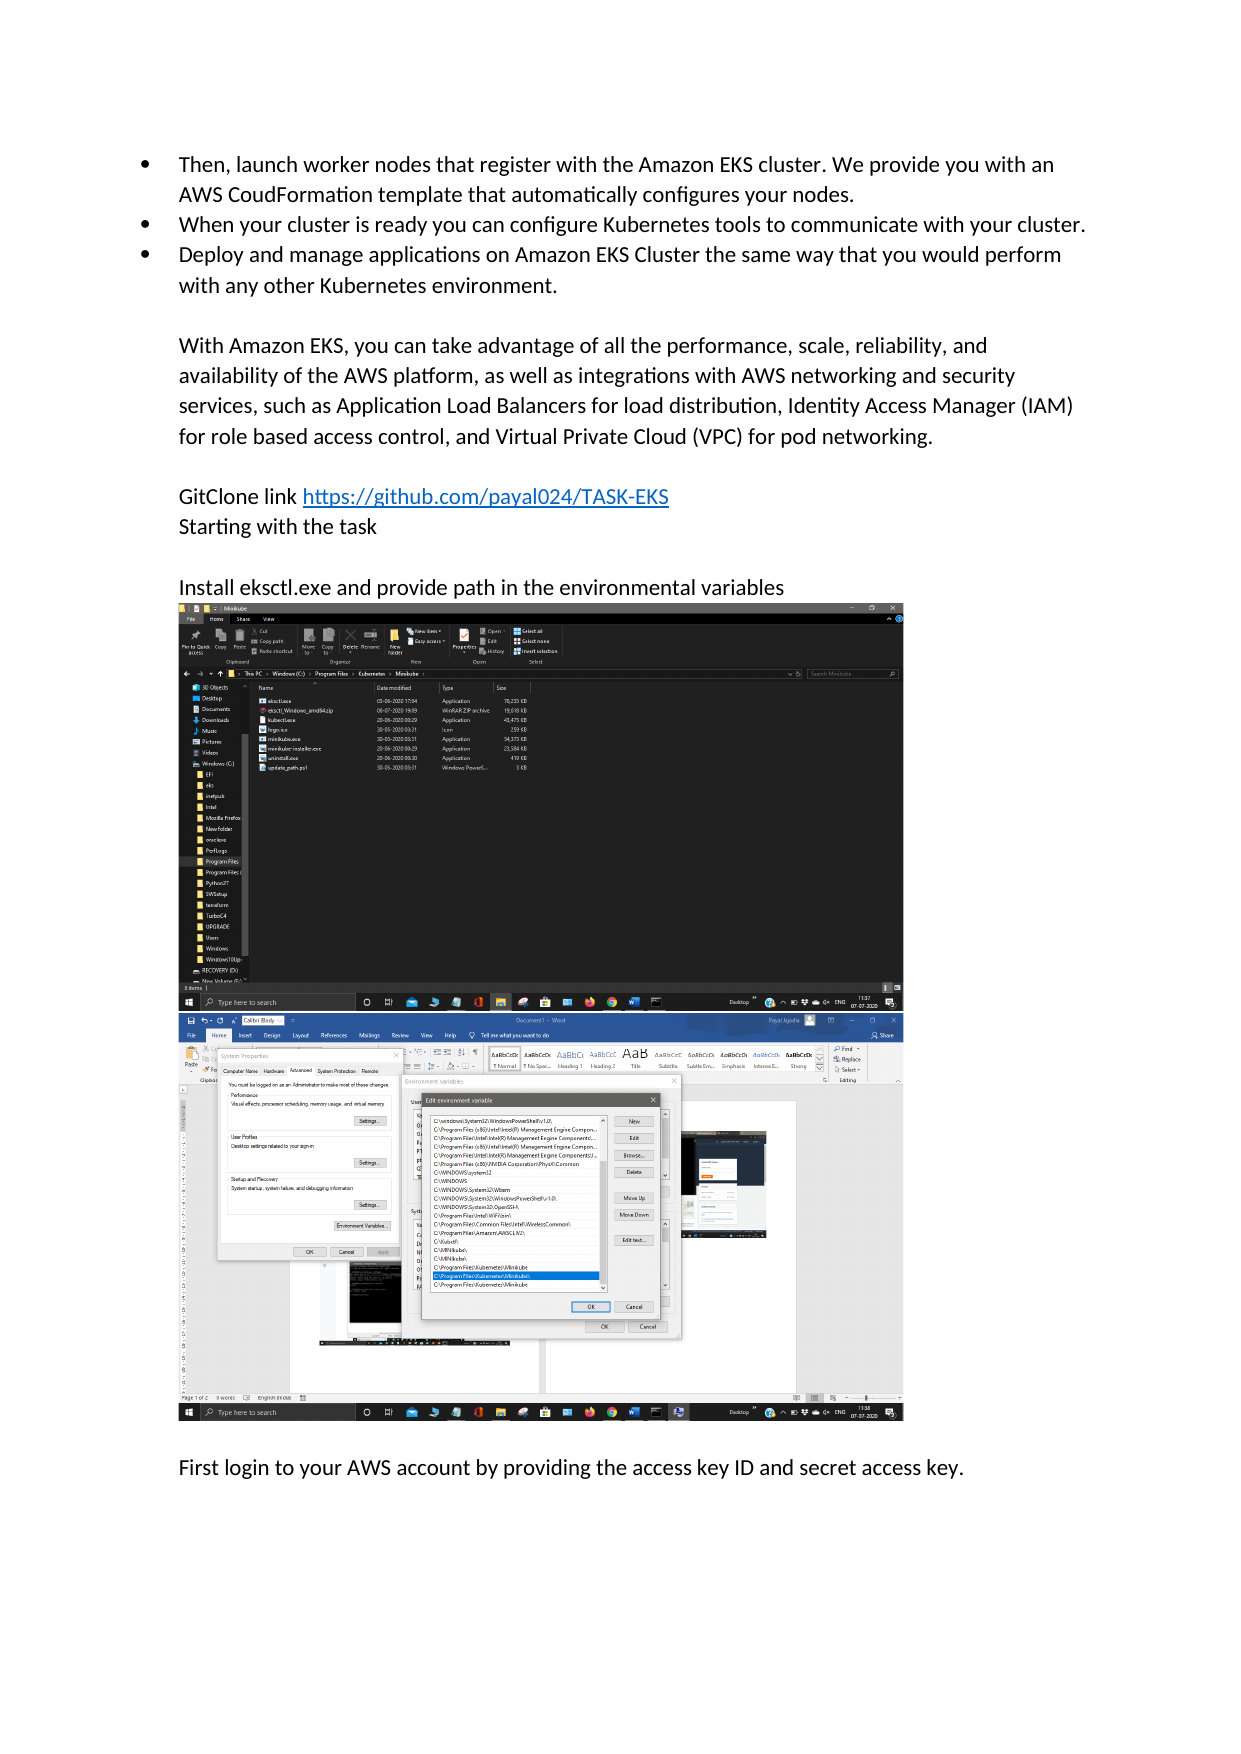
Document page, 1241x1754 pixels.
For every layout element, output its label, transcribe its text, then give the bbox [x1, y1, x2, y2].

list First login to your AWS account by providing the access key ID and secret access key. [178, 1453, 1090, 1481]
list Deploy and manage applications on Amazon EKS Cluster the same way that you would perform with any other Kubernetes environment. [141, 241, 1090, 299]
picture [178, 1013, 904, 1421]
list With Amazon EKS, you can take advantage of all the performance, scale, reliability, and availability of the AWS platform, as well as integrations with AWS networking and security services, such as Application Load Balancers for load distribution, Identity Access Manager (IAM) for role based access control, and Virtual Private Cloud (VPC) for pod networking. [178, 331, 1090, 450]
list Install eksctl.exe and provide path in the environmental variables [178, 573, 1090, 601]
list GitClone link https://github.com/payal024/TASK-EKS [178, 482, 1090, 510]
list When your cluster is ready you can configure Kubernetes tools to communicate with your cluster. [141, 210, 1090, 238]
list Starting with the task [178, 512, 1090, 541]
picture [178, 603, 904, 1011]
list Then, launch worker nodes that register with the Amazon EKS cluster. We provide you with an AWS CoudFormation template that automatically configures your nodes. [141, 150, 1090, 208]
